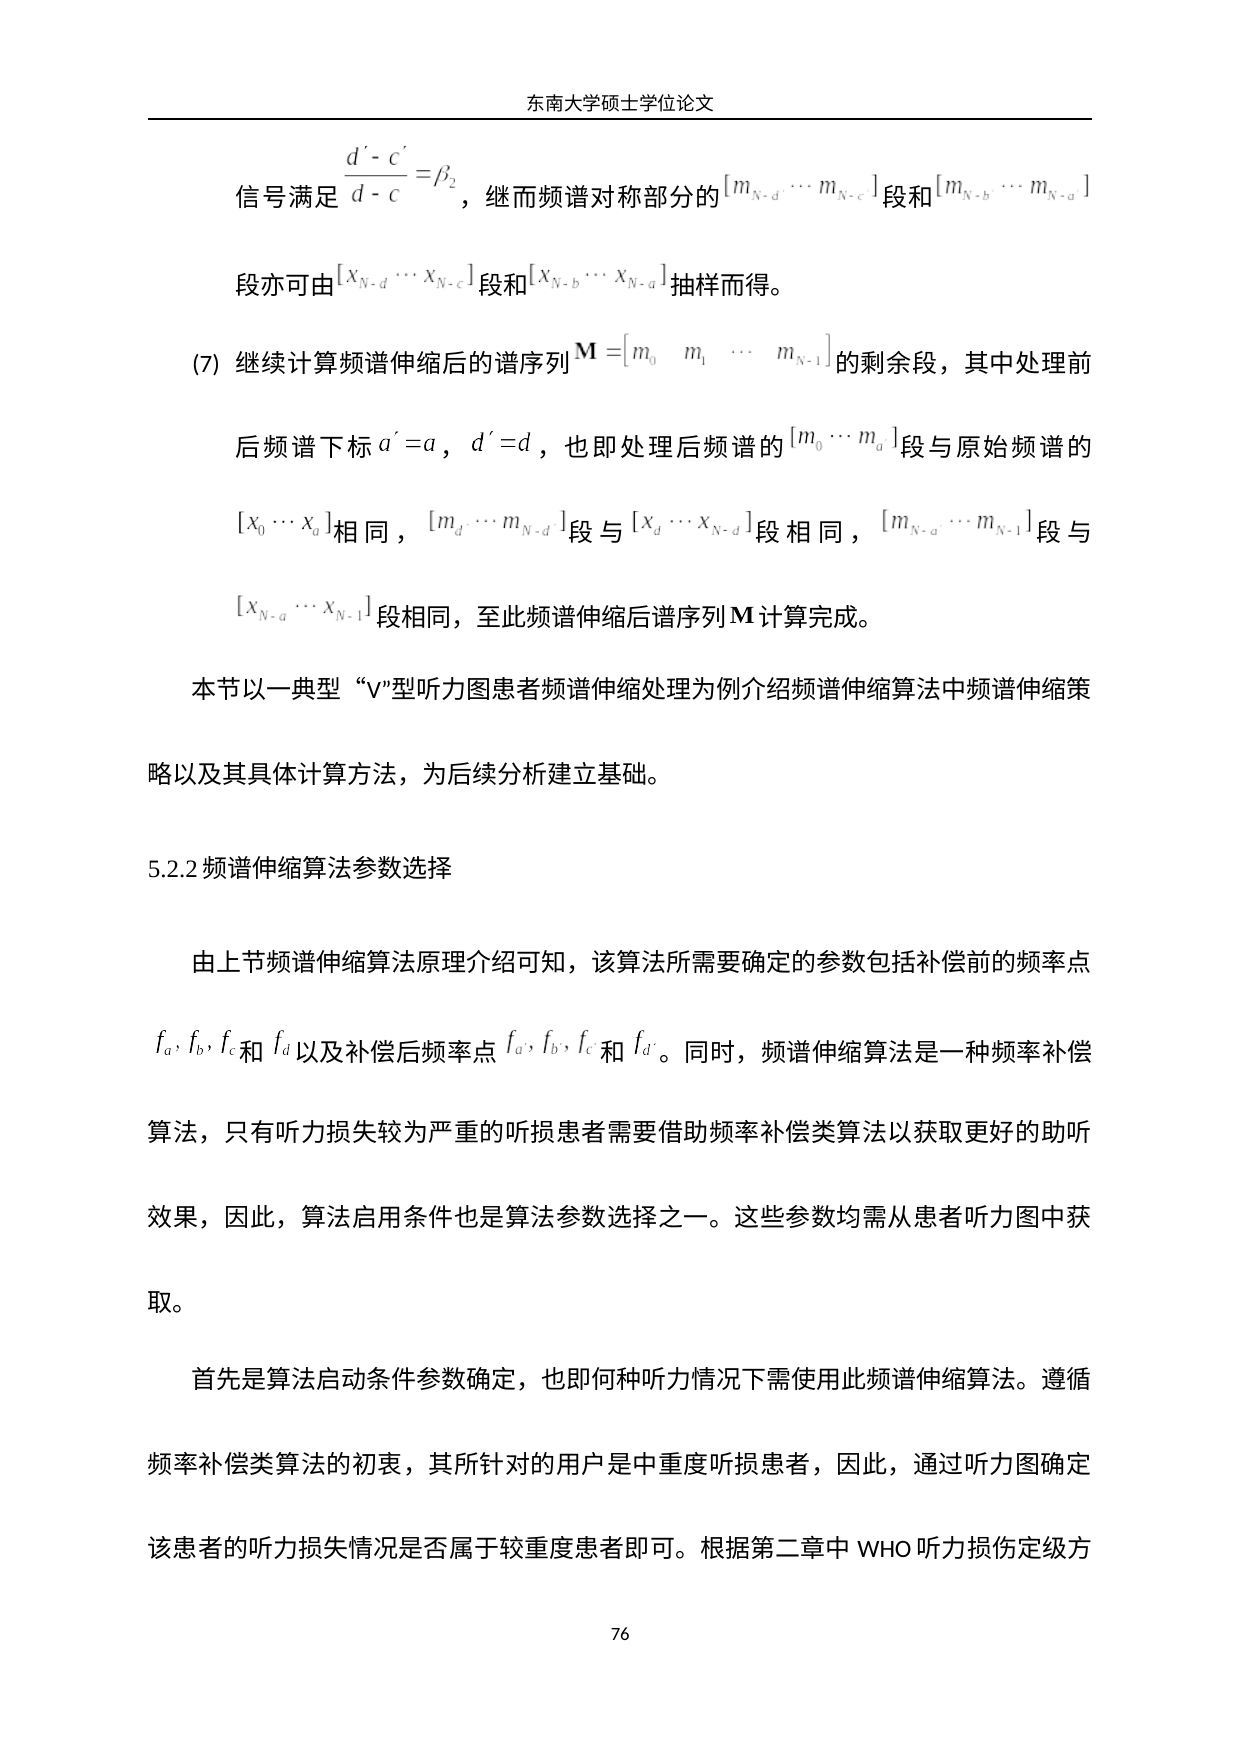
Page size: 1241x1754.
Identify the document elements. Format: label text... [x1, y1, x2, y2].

text 由上节频谱伸缩算法原理介绍可知，该算法所需要确定的参数包括补偿前的频率点和以及补偿后频率点和。同时，频谱伸缩算法是一种频率补偿算法，只有听力损失较为严重的听损患者需要借助频率补偿类算法以获取更好的助听效果，因此，算法启用条件也是算法参数选择之一。这些参数均需从患者听力图中获取。 [148, 927, 1092, 1334]
text 5.2.2频谱伸缩算法参数选择 [148, 833, 1092, 901]
text 本节以一典型“V”型听力图患者频谱伸缩处理为例介绍频谱伸缩算法中频谱伸缩策略以及其具体计算方法，为后续分析建立基础。 [148, 654, 1092, 807]
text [148, 1343, 1092, 1581]
list 继续计算频谱伸缩后的谱序列的剩余段，其中处理前后频谱下标，，也即处理后频谱的段与原始频谱的相同，段与段相同，段与段相同，至此频谱伸缩后谱序列计算完成。 [192, 322, 1092, 645]
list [192, 126, 1092, 313]
